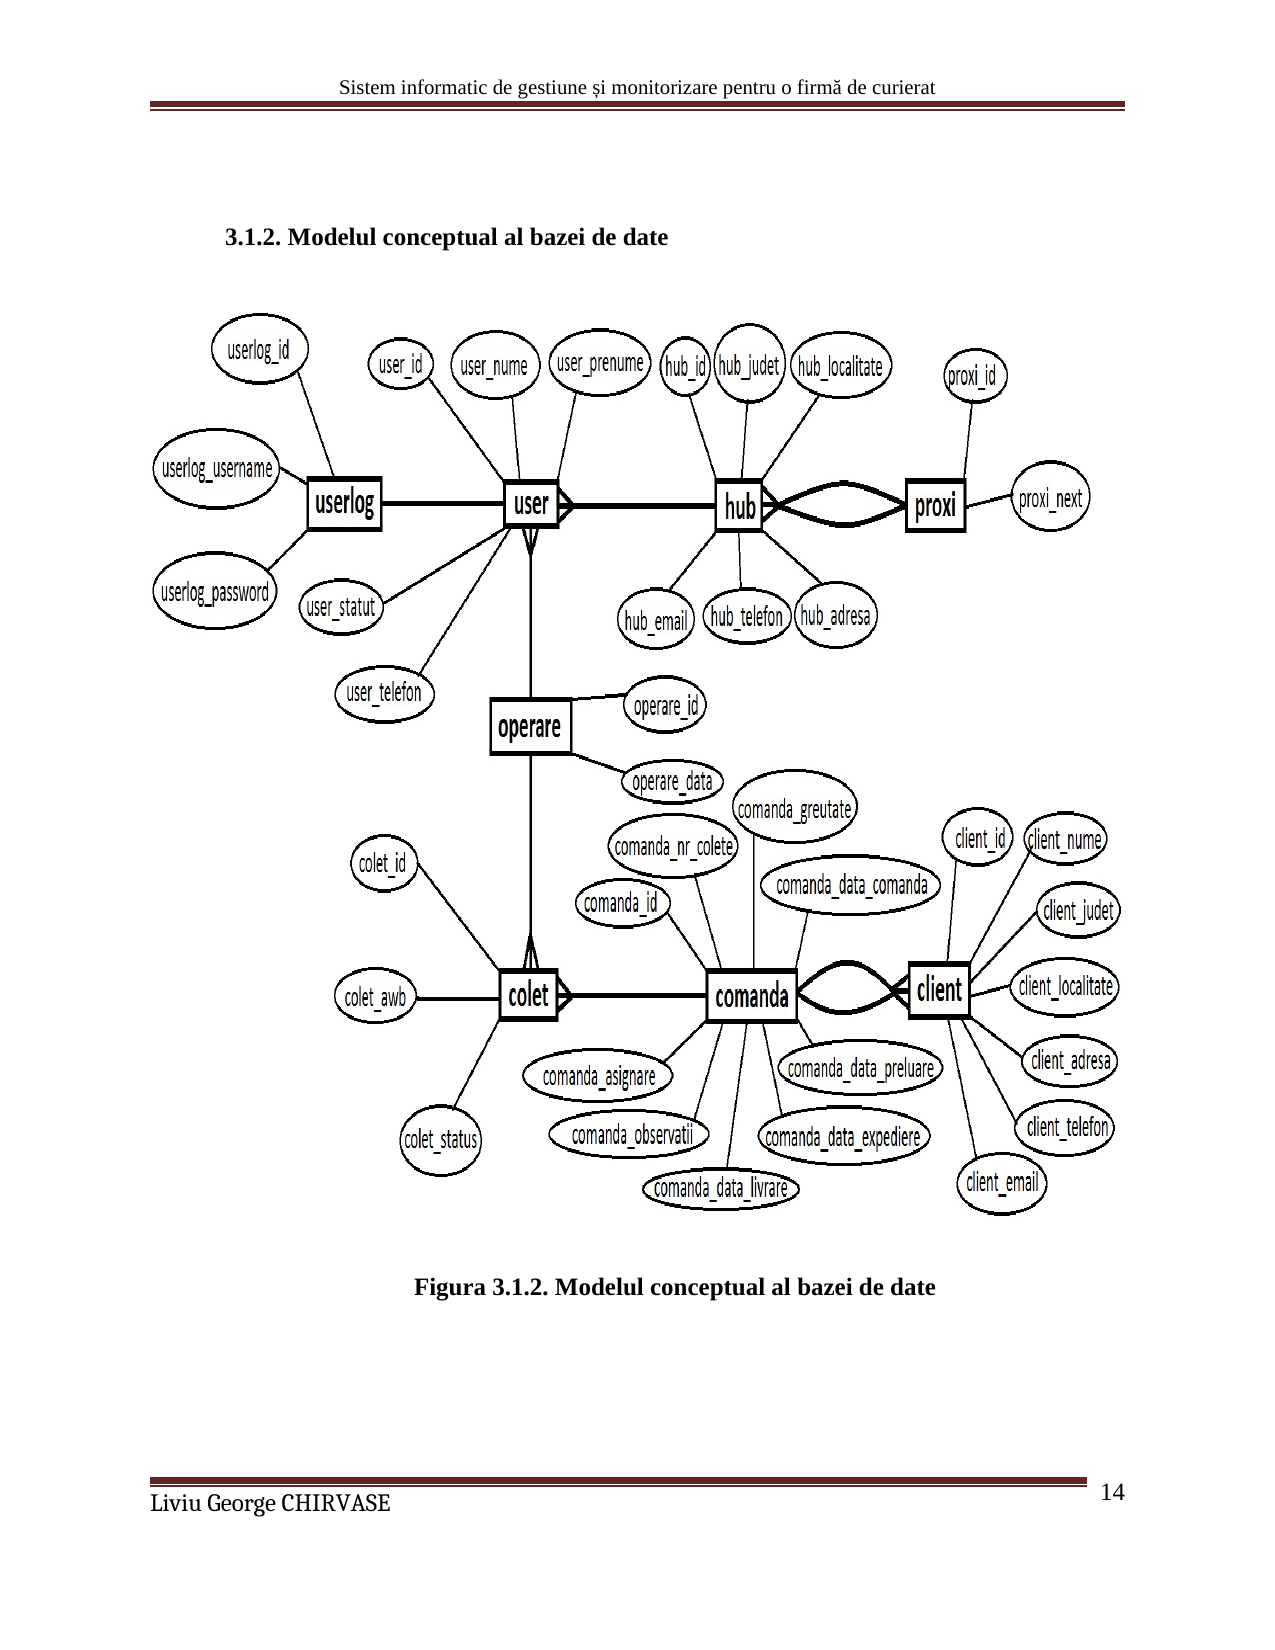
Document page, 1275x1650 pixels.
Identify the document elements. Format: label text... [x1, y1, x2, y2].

picture [150, 294, 1126, 1232]
text Figura 3.1.2. Modelul conceptual al bazei de date [150, 1272, 1125, 1300]
subtitle 3.1.2. Modelul conceptual al bazei de date [225, 222, 1125, 251]
